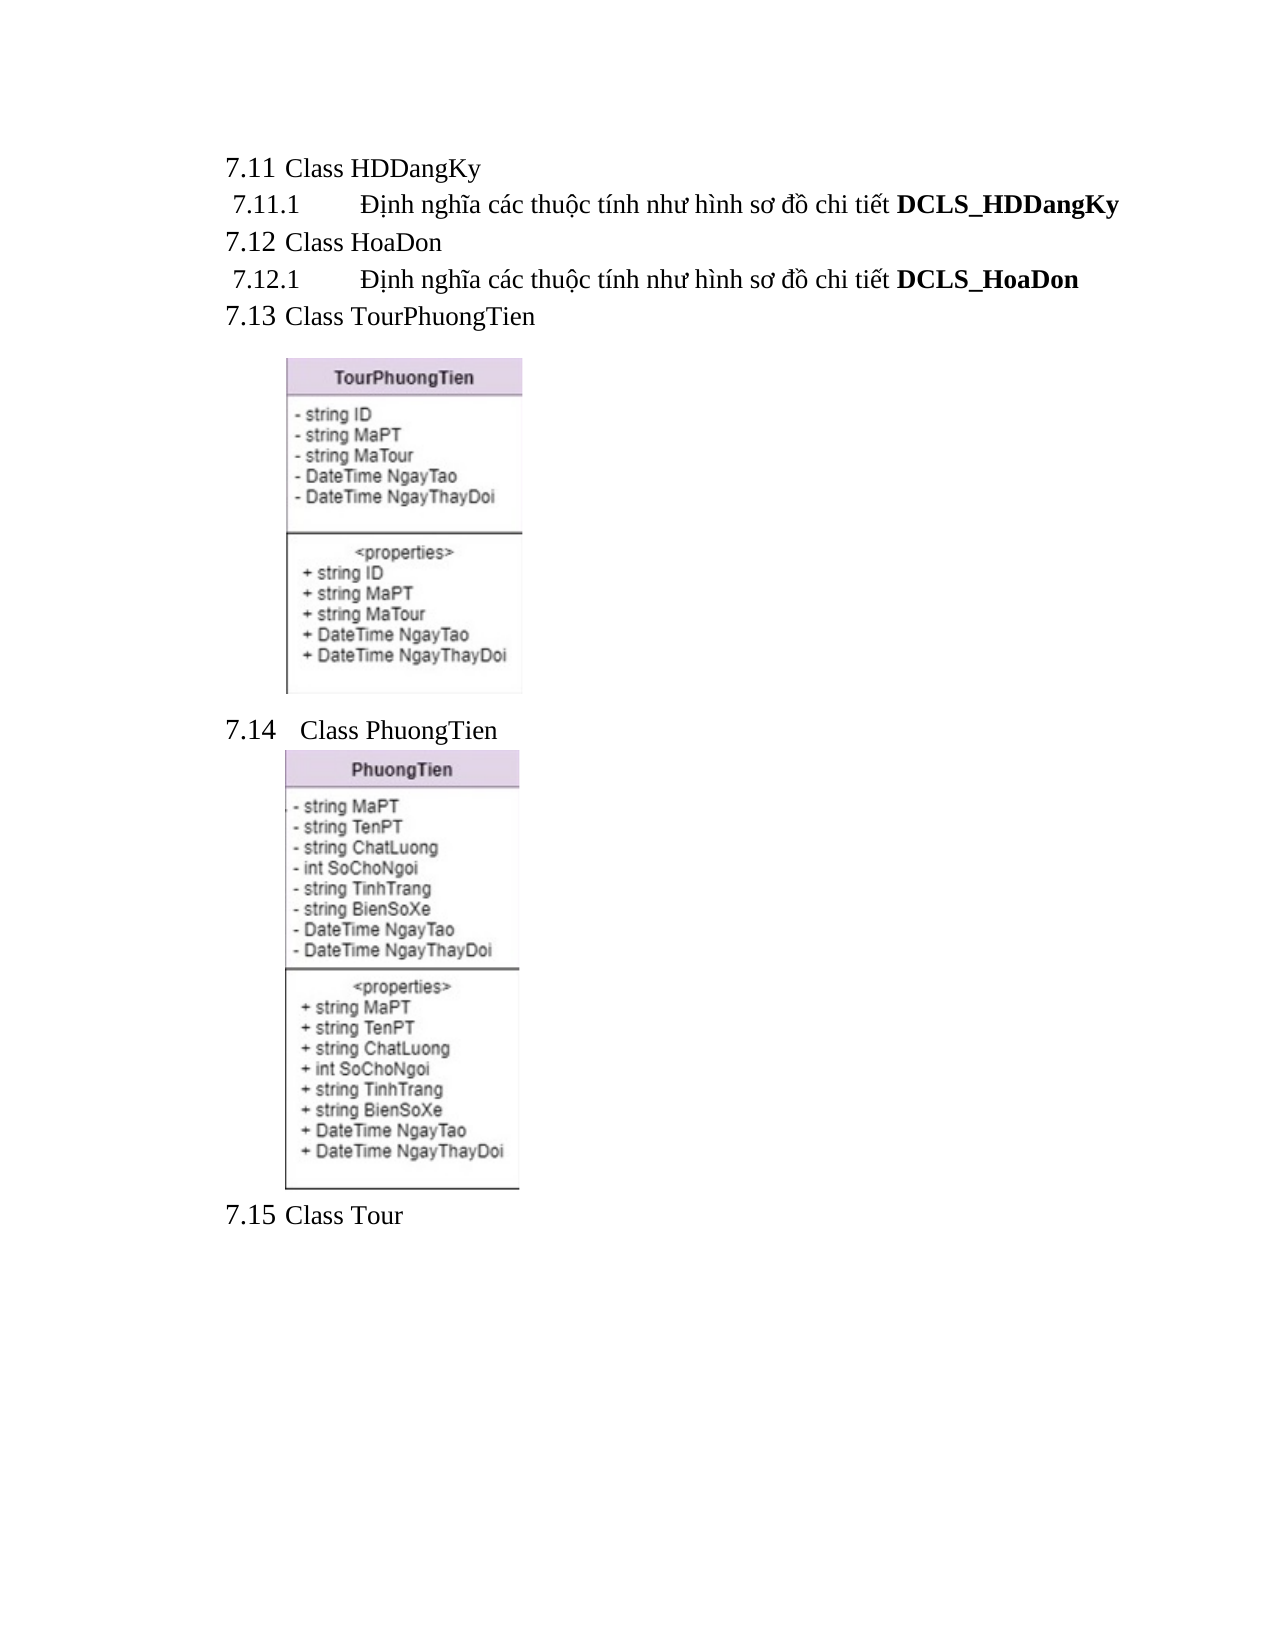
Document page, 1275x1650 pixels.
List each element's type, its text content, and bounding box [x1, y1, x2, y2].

list Định nghĩa các thuộc tính như hình sơ đồ chi tiết DCLS_HoaDon [300, 263, 1125, 294]
list Class Tour [225, 1197, 1125, 1231]
list Class HDDangKy [225, 150, 1125, 183]
list Class HoaDon [225, 224, 1125, 258]
list Định nghĩa các thuộc tính như hình sơ đồ chi tiết DCLS_HDDangKy [300, 188, 1125, 220]
picture [286, 358, 523, 694]
picture [285, 750, 520, 1193]
list Class TourPhuongTien [225, 298, 1125, 332]
list Class PhuongTien [225, 712, 1125, 745]
